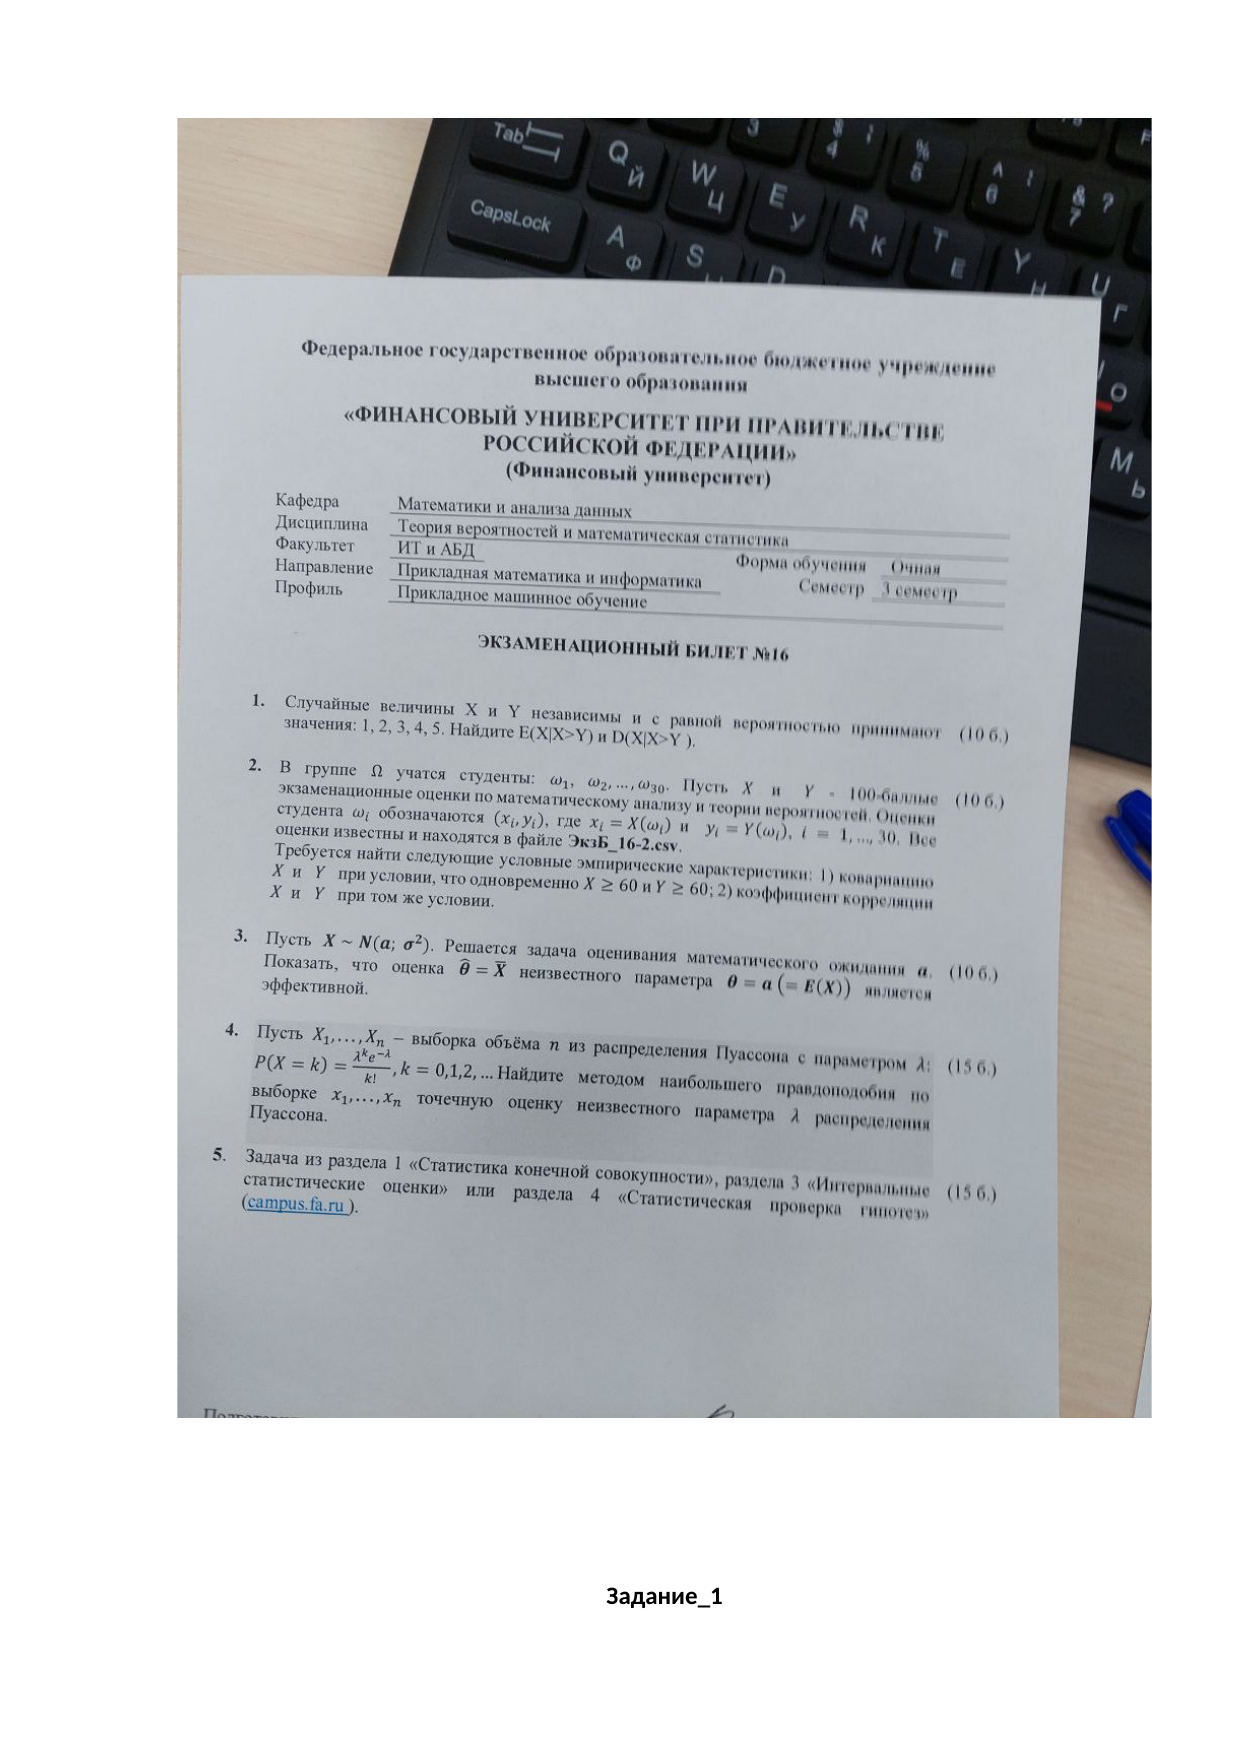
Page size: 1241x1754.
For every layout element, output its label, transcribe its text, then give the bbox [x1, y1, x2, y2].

picture [177, 118, 1152, 1418]
text Задание_1 [177, 1580, 1152, 1611]
